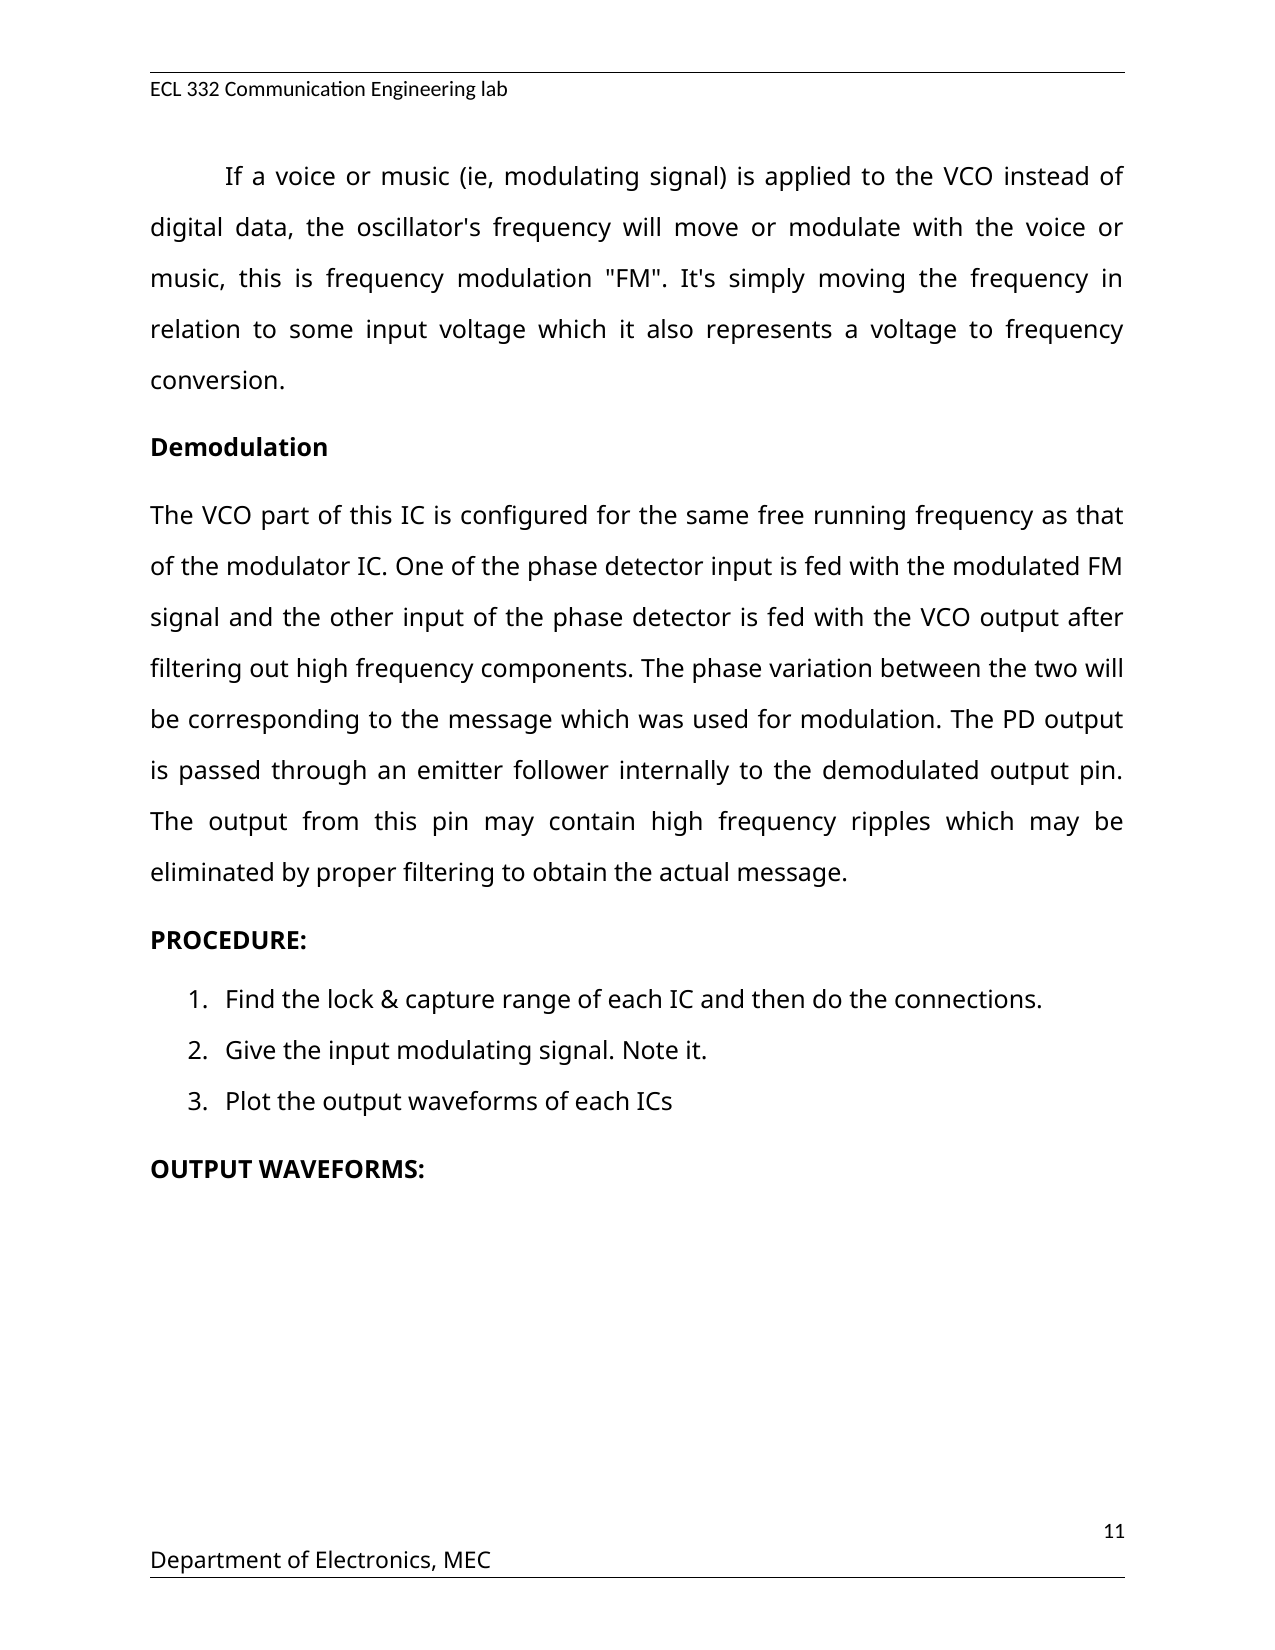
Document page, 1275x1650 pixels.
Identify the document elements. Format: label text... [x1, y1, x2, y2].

text PROCEDURE: [150, 923, 1125, 957]
list Give the input modulating signal. Note it. [187, 1033, 1125, 1067]
text Demodulation [150, 430, 1125, 464]
text OUTPUT WAVEFORMS: [150, 1152, 1125, 1186]
text The VCO part of this IC is configured for the same free running frequency as that of the modulator IC. One of the phase detector input is fed with the modulated FM signal and the other input of the phase detector is fed with the VCO output after filtering out high frequency components. The phase variation between the two will be corresponding to the message which was used for modulation. The PD output is passed through an emitter follower internally to the demodulated output pin. The output from this pin may contain high frequency ripples which may be eliminated by proper filtering to obtain the actual message. [150, 498, 1125, 889]
list Find the lock & capture range of each IC and then do the connections. [187, 982, 1125, 1016]
text If a voice or music (ie, modulating signal) is applied to the VCO instead of digital data, the oscillator's frequency will move or modulate with the voice or music, this is frequency modulation "FM". It's simply moving the frequency in relation to some input voltage which it also represents a voltage to frequency conversion. [150, 158, 1125, 396]
list Plot the output waveforms of each ICs [187, 1084, 1125, 1118]
